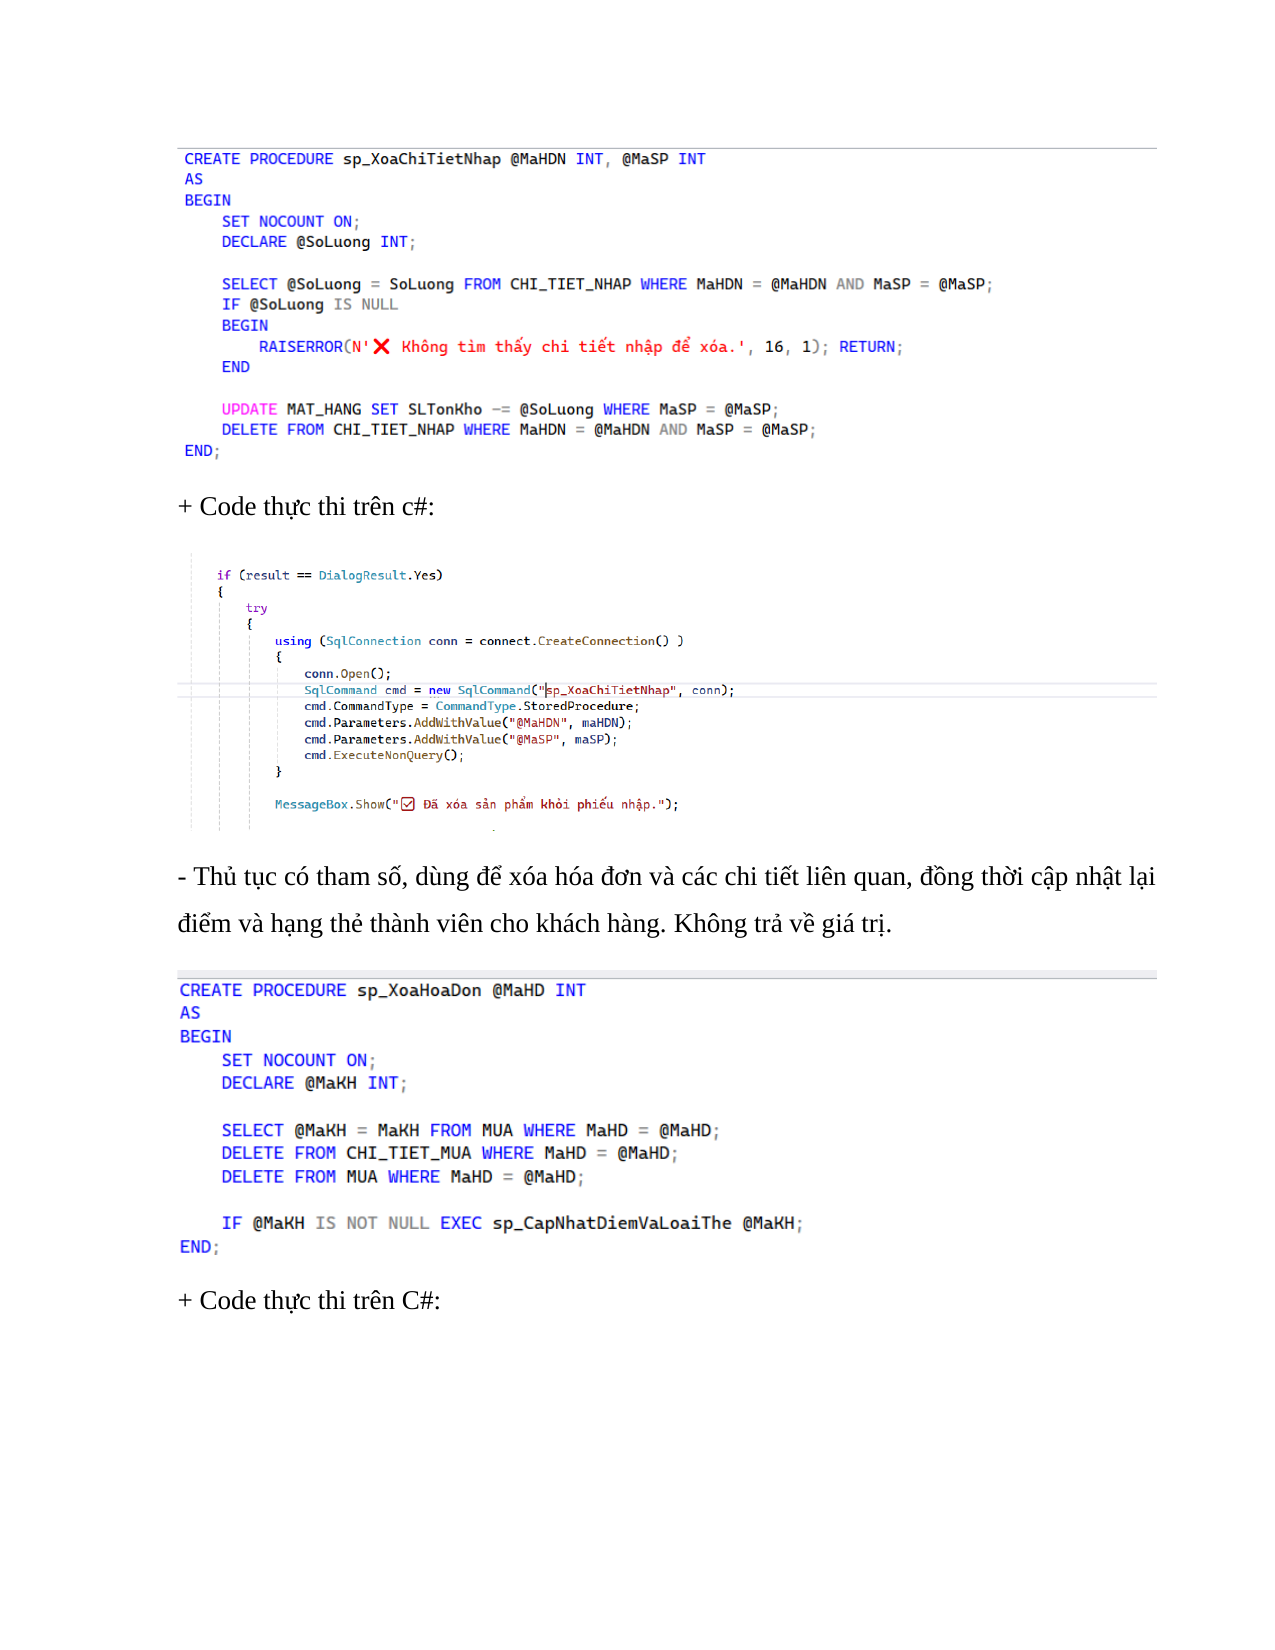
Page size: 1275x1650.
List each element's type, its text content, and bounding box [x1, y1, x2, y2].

picture [177, 147, 1157, 461]
text - Thủ tục có tham số, dùng để xóa hóa đơn và các chi tiết liên quan, đồng thời cập nhật lại điểm và hạng thẻ thành viên cho khách hàng. Không trả về giá trị. [177, 860, 1157, 938]
picture [177, 553, 1157, 831]
picture [177, 970, 1157, 1255]
text + Code thực thi trên c#: [177, 490, 1157, 521]
text + Code thực thi trên C#: [177, 1284, 1157, 1316]
